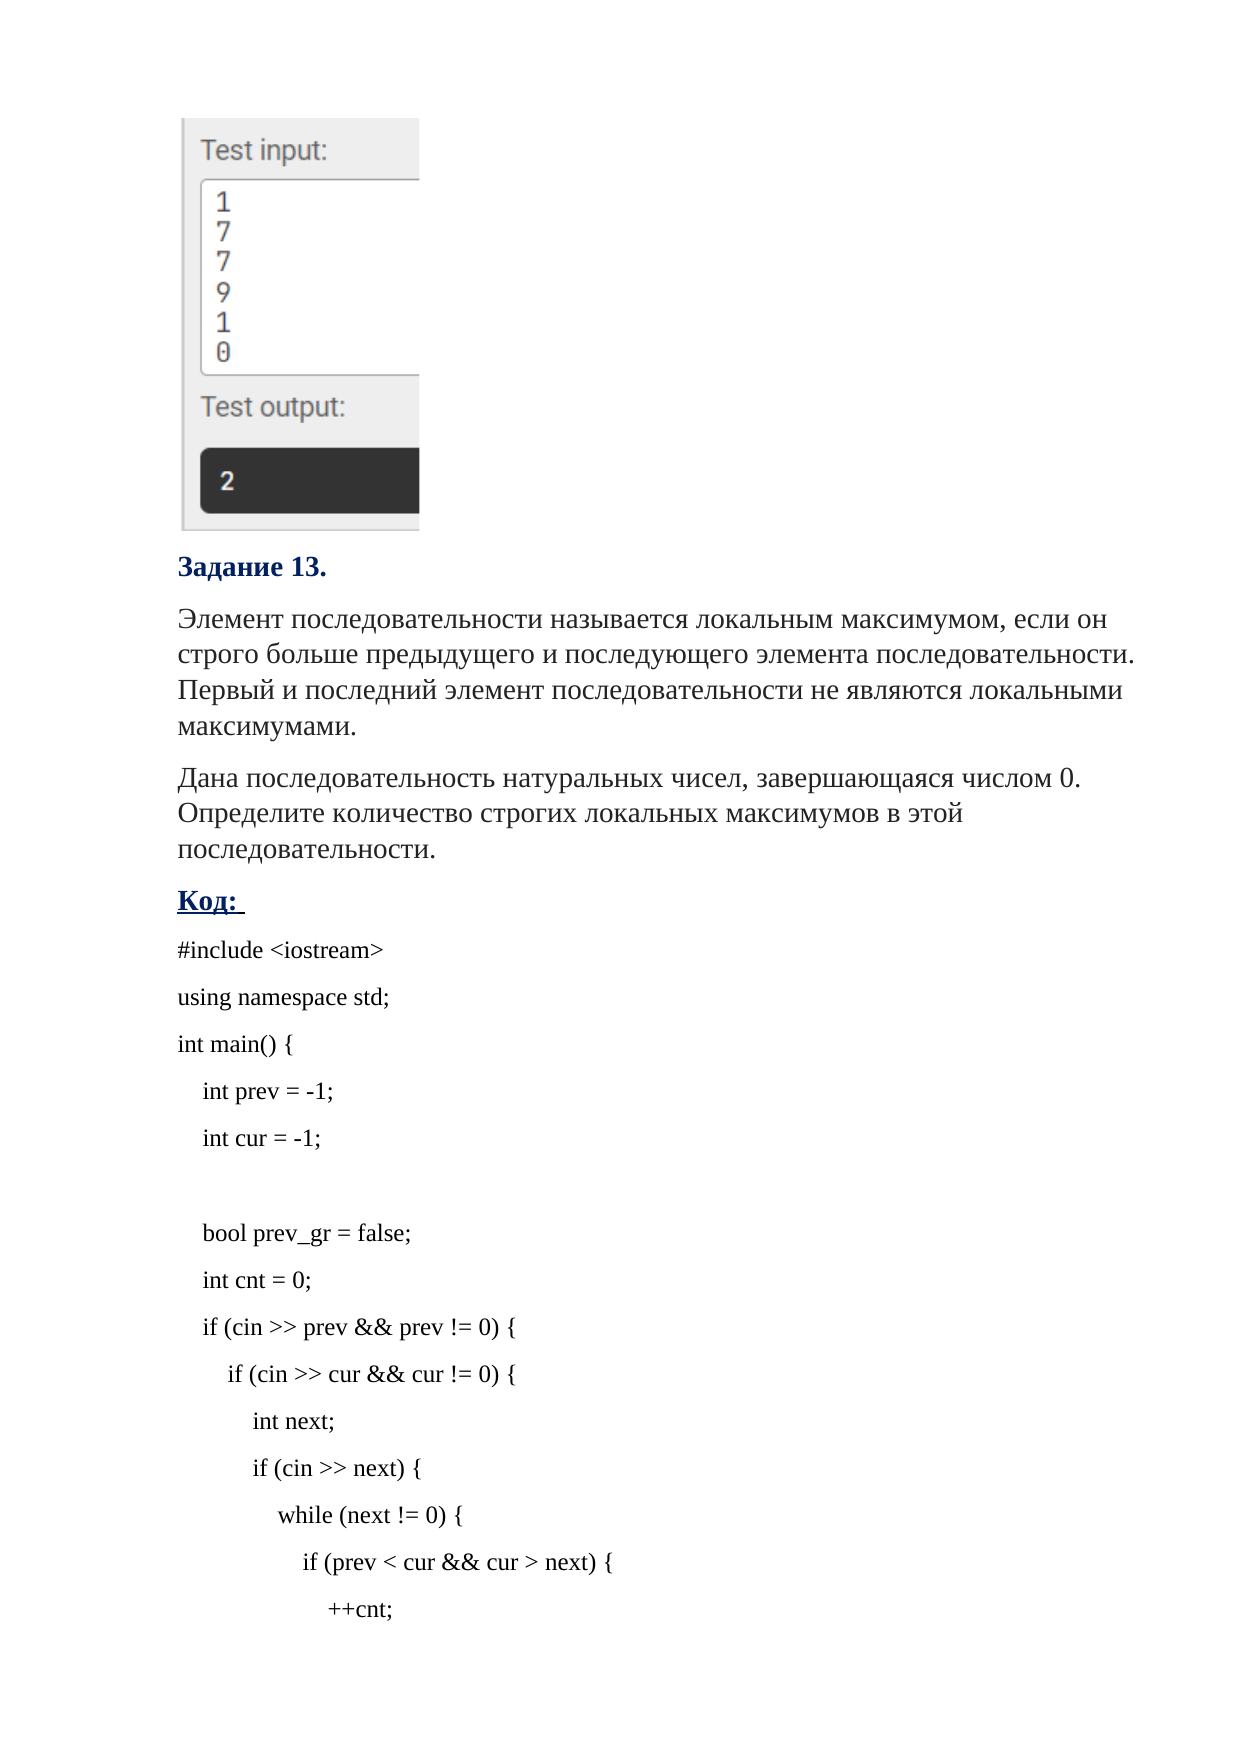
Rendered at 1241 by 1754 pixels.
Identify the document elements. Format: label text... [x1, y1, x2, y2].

text if (cin >> prev && prev != 0) { [177, 1312, 1152, 1341]
picture [177, 118, 420, 531]
text int cnt = 0; [177, 1265, 1152, 1293]
text if (cin >> next) { [177, 1453, 1152, 1482]
text while (next != 0) { [177, 1500, 1152, 1529]
text int cur = -1; [177, 1123, 1152, 1152]
text Код: [177, 883, 1152, 917]
text if (cin >> cur && cur != 0) { [177, 1359, 1152, 1388]
text if (prev < cur && cur > next) { [177, 1547, 1152, 1576]
text #include <iostream> [177, 935, 1152, 964]
text Задание 13. [177, 549, 1152, 582]
text Элемент последовательности называется локальным максимумом, если он строго больше предыдущего и последующего элемента последовательности. Первый и последний элемент последовательности не являются локальными максимумами. [177, 601, 1152, 741]
text int next; [177, 1406, 1152, 1435]
text ++cnt; [177, 1594, 1152, 1623]
text int prev = -1; [177, 1076, 1152, 1105]
text int main() { [177, 1029, 1152, 1058]
text using namespace std; [177, 982, 1152, 1011]
text Дана последовательность натуральных чисел, завершающаяся числом 0. Определите количество строгих локальных максимумов в этой последовательности. [177, 760, 1152, 864]
text bool prev_gr = false; [177, 1218, 1152, 1246]
